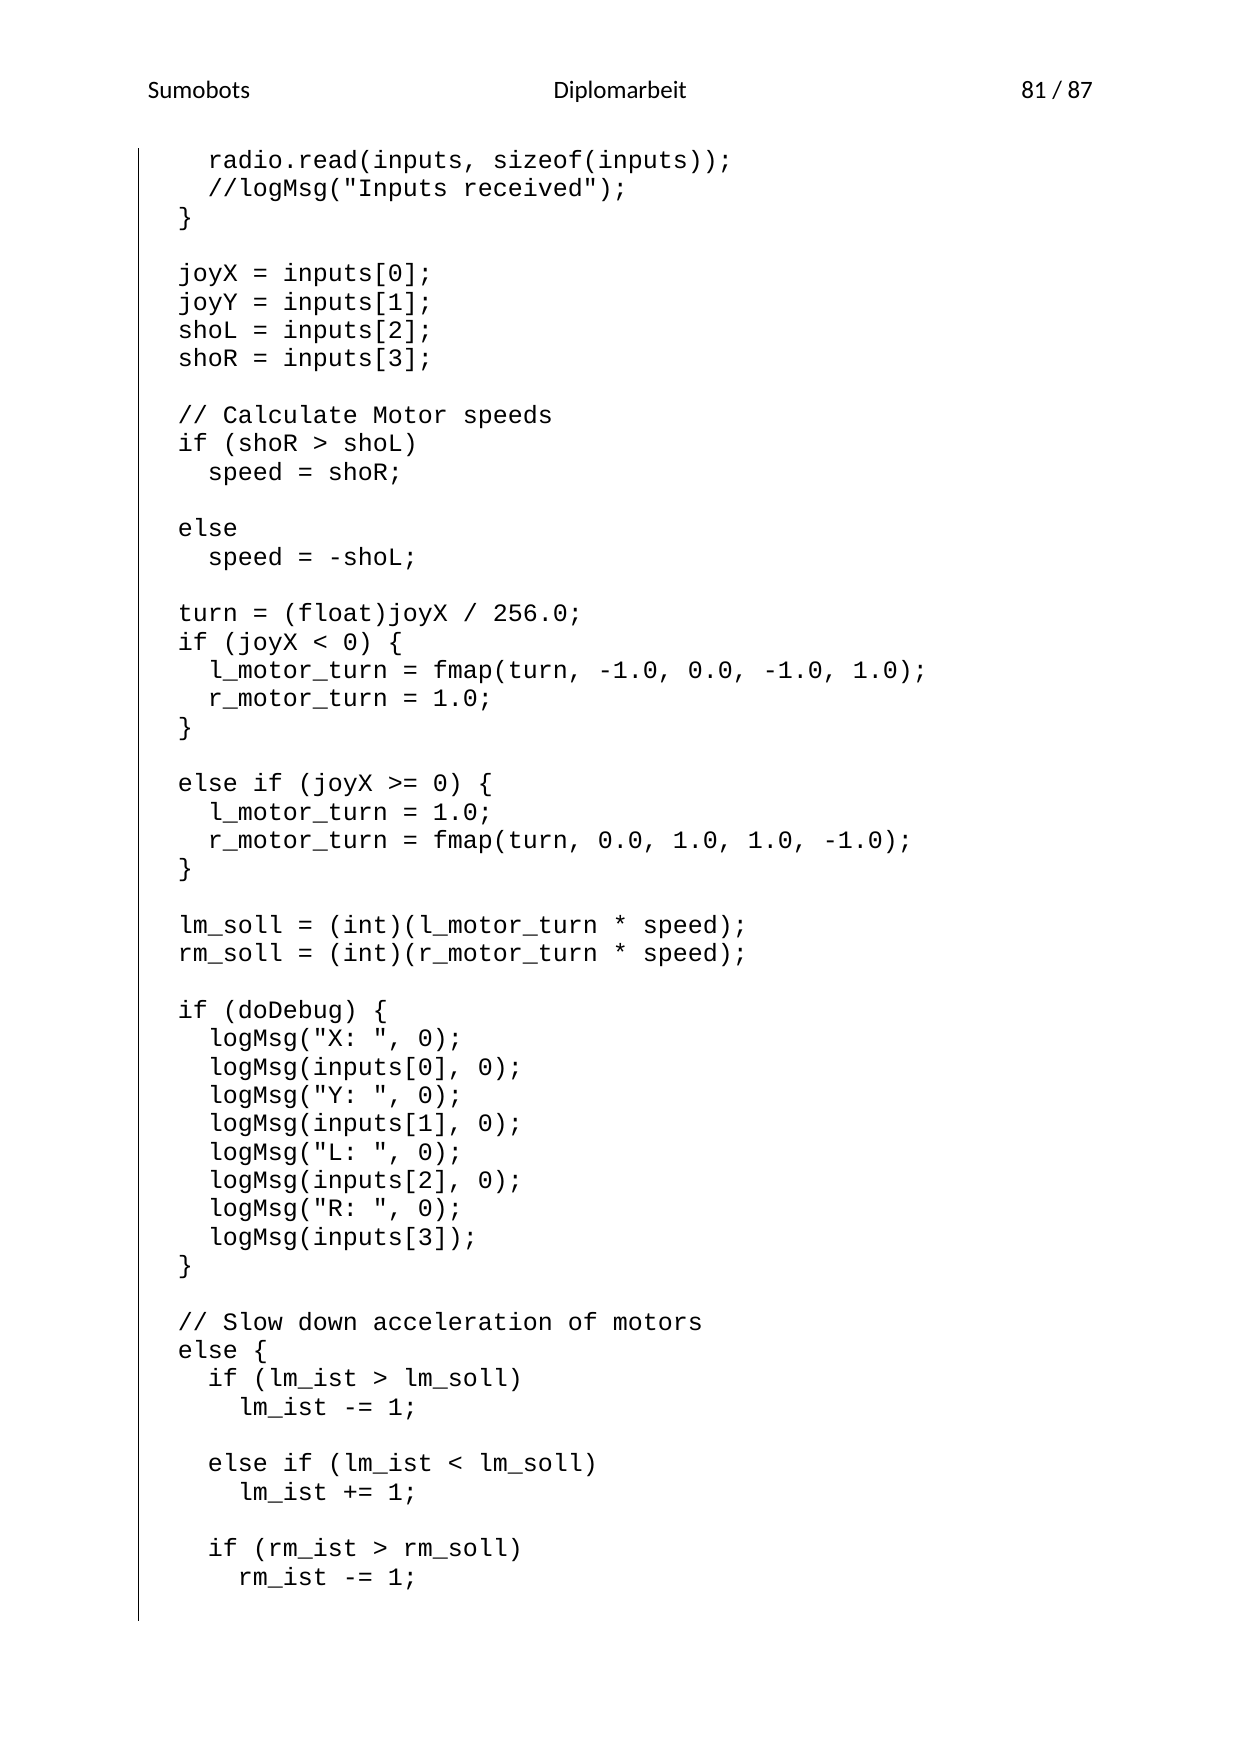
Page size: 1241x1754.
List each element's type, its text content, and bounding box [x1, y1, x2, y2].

text if (rm_ist > rm_soll) [148, 1536, 1093, 1564]
text rm_ist -= 1; [148, 1564, 1093, 1593]
text if (shoR > shoL) [148, 431, 1093, 459]
text joyX = inputs[0]; [148, 261, 1093, 289]
text lm_ist += 1; [148, 1479, 1093, 1508]
text logMsg(inputs[1], 0); [148, 1111, 1093, 1139]
text logMsg("L: ", 0); [148, 1139, 1093, 1168]
text } [148, 204, 1093, 233]
text else if (joyX >= 0) { [148, 771, 1093, 799]
text // Calculate Motor speeds [148, 403, 1093, 431]
text } [148, 714, 1093, 743]
text if (joyX < 0) { [148, 629, 1093, 658]
text if (doDebug) { [148, 998, 1093, 1026]
text // Slow down acceleration of motors [148, 1309, 1093, 1338]
text shoR = inputs[3]; [148, 346, 1093, 374]
text } [148, 1253, 1093, 1281]
text logMsg("X: ", 0); [148, 1026, 1093, 1054]
text l_motor_turn = 1.0; [148, 799, 1093, 828]
text r_motor_turn = fmap(turn, 0.0, 1.0, 1.0, -1.0); [148, 828, 1093, 856]
text l_motor_turn = fmap(turn, -1.0, 0.0, -1.0, 1.0); [148, 658, 1093, 686]
text radio.read(inputs, sizeof(inputs)); [148, 148, 1093, 176]
text shoL = inputs[2]; [148, 318, 1093, 346]
text speed = -shoL; [148, 544, 1093, 573]
text logMsg(inputs[3]); [148, 1224, 1093, 1253]
text logMsg("Y: ", 0); [148, 1083, 1093, 1111]
text joyY = inputs[1]; [148, 289, 1093, 318]
text else [148, 516, 1093, 544]
text rm_soll = (int)(r_motor_turn * speed); [148, 941, 1093, 969]
text //logMsg("Inputs received"); [148, 176, 1093, 204]
text } [148, 856, 1093, 884]
text logMsg(inputs[2], 0); [148, 1168, 1093, 1196]
text if (lm_ist > lm_soll) [148, 1366, 1093, 1394]
text logMsg(inputs[0], 0); [148, 1054, 1093, 1083]
text lm_ist -= 1; [148, 1394, 1093, 1423]
text turn = (float)joyX / 256.0; [148, 601, 1093, 629]
text logMsg("R: ", 0); [148, 1196, 1093, 1224]
text else if (lm_ist < lm_soll) [148, 1451, 1093, 1479]
text r_motor_turn = 1.0; [148, 686, 1093, 714]
text lm_soll = (int)(l_motor_turn * speed); [148, 913, 1093, 941]
text else { [148, 1338, 1093, 1366]
text speed = shoR; [148, 459, 1093, 488]
